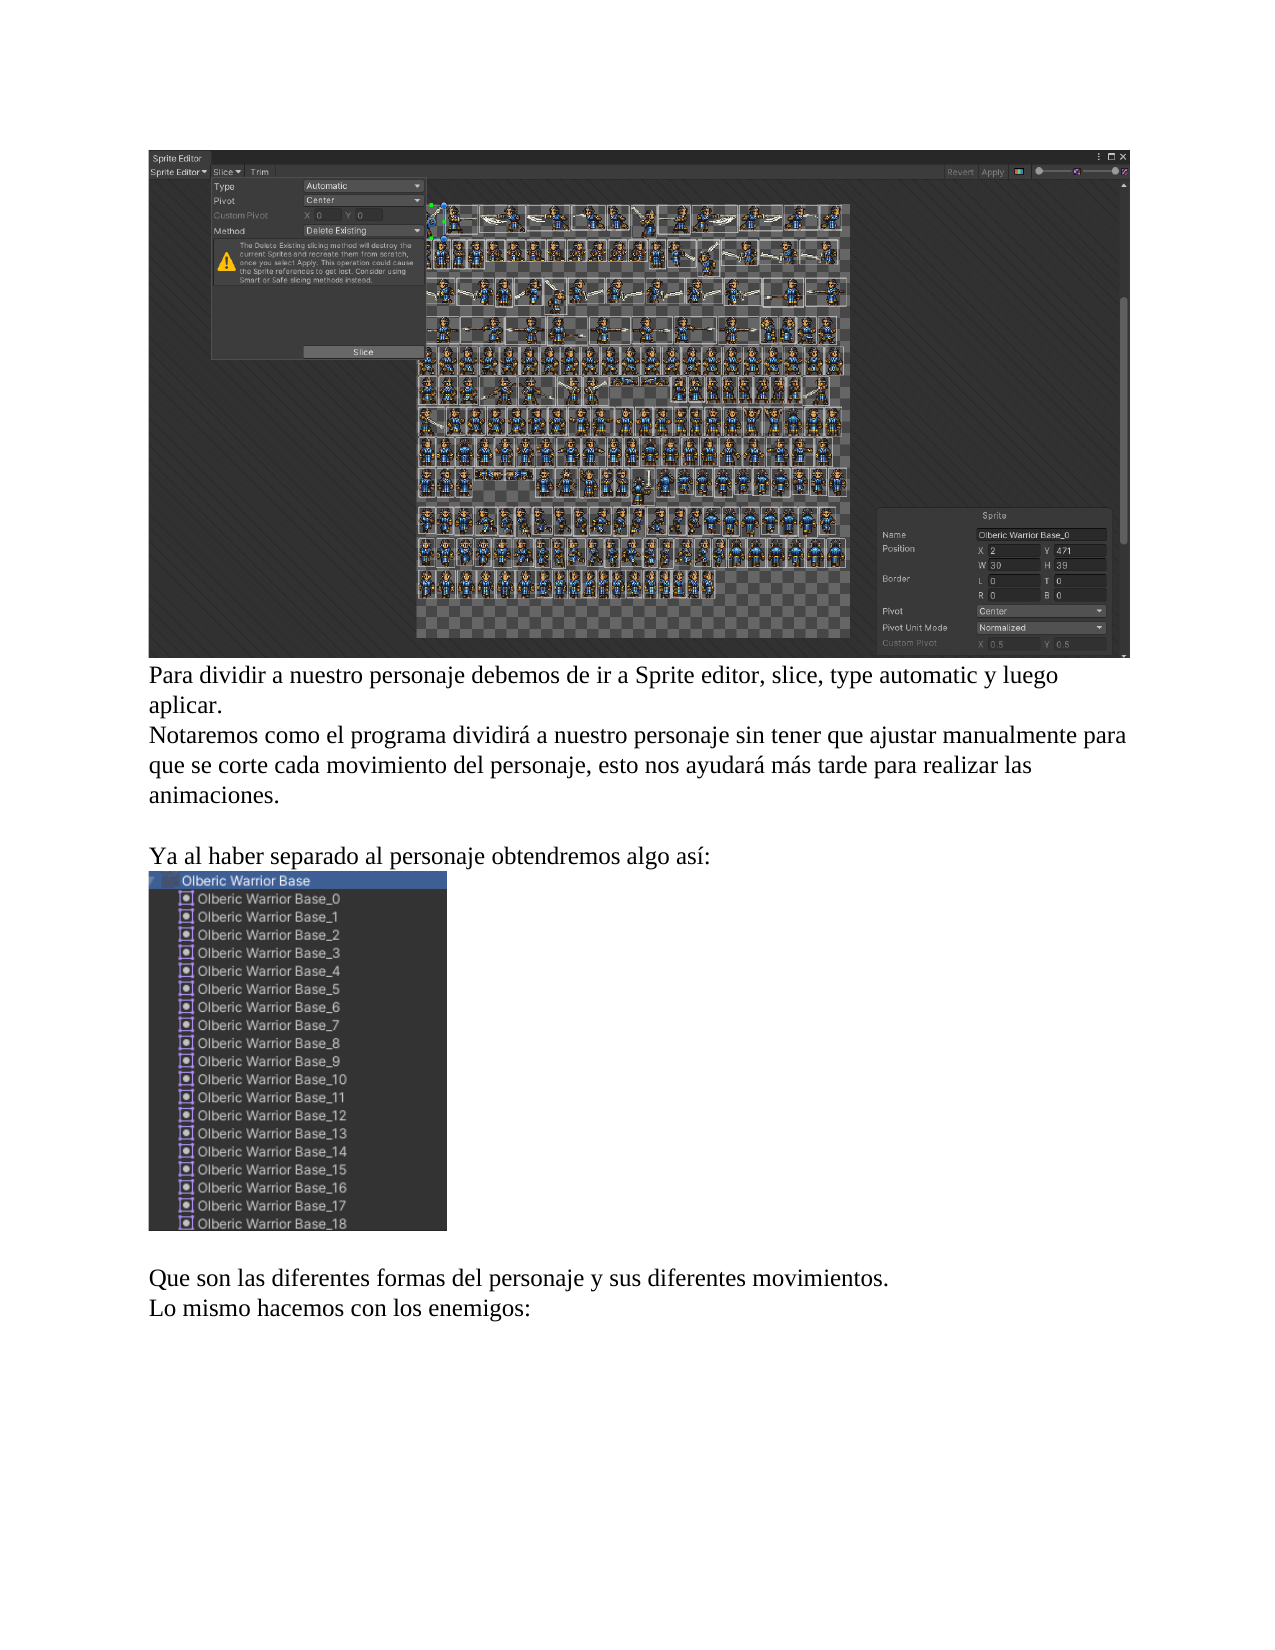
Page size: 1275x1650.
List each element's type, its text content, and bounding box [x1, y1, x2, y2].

text Que son las diferentes formas del personaje y sus diferentes movimientos. [148, 1263, 1131, 1292]
text Ya al haber separado al personaje obtendremos algo así: [148, 841, 1131, 870]
picture [148, 150, 1130, 658]
text Notaremos como el programa dividirá a nuestro personaje sin tener que ajustar manualmente para que se corte cada movimiento del personaje, esto nos ayudará más tarde para realizar las animaciones. [148, 720, 1131, 809]
text Lo mismo hacemos con los enemigos: [148, 1293, 1131, 1322]
picture [148, 871, 447, 1231]
text Para dividir a nuestro personaje debemos de ir a Sprite editor, slice, type automatic y luego aplicar. [148, 660, 1131, 718]
